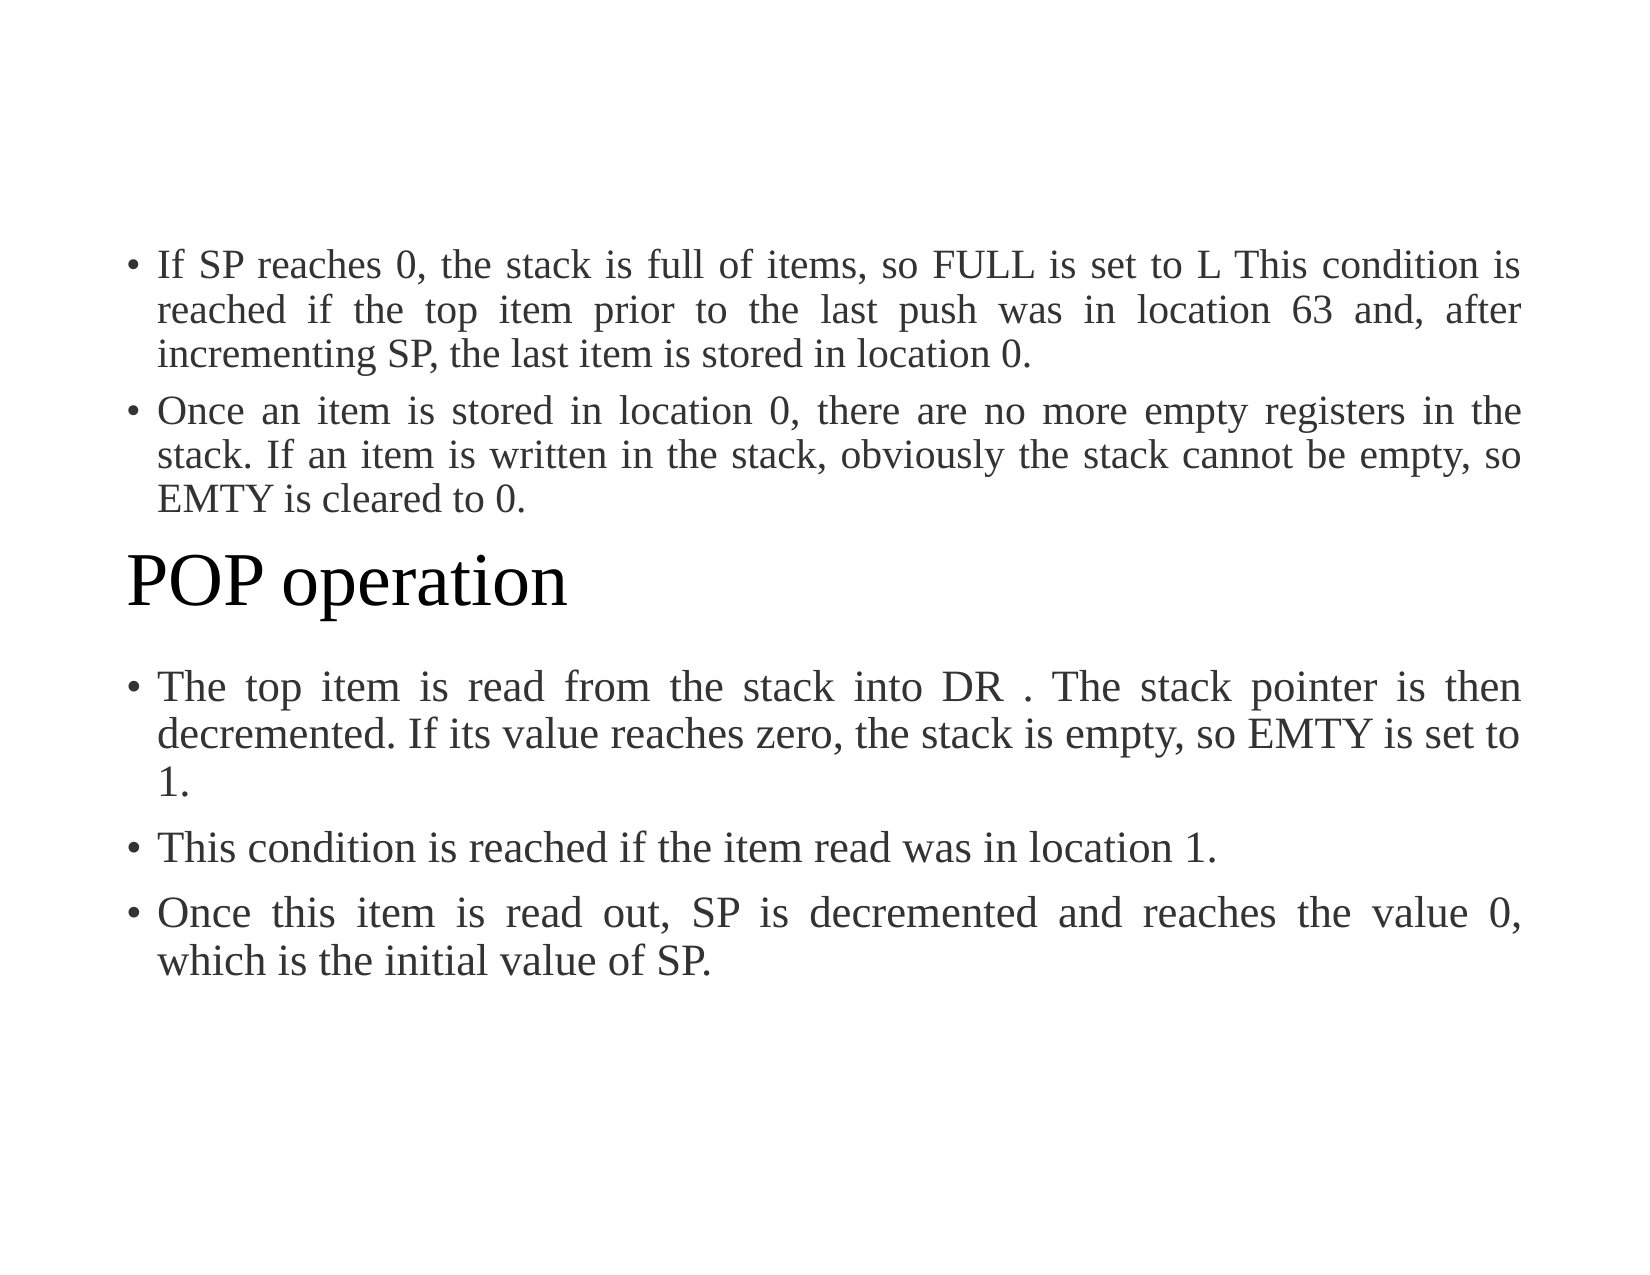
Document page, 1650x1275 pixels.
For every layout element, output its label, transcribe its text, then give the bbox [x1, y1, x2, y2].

list Once an item is stored in location 0, there are no more empty registers in the stack. If an item is written in the stack, obviously the stack cannot be empty, so EMTY is cleared to 0. [126, 389, 1524, 521]
list Once this item is read out, SP is decremented and reaches the value 0, which is the initial value of SP. [126, 889, 1524, 985]
list This condition is reached if the item read was in location 1. [126, 824, 1524, 872]
list The top item is read from the stack into DR . The stack pointer is then decremented. If its value reaches zero, the stack is empty, so EMTY is set to [126, 663, 1524, 759]
text 1. [157, 759, 1524, 806]
list If SP reaches 0, the stack is full of items, so FULL is set to L This condition is reached if the top item prior to the last push was in location 63 and, after incrementing SP, the last item is stored in location 0. [126, 244, 1524, 376]
subtitle POP operation [126, 534, 1524, 622]
